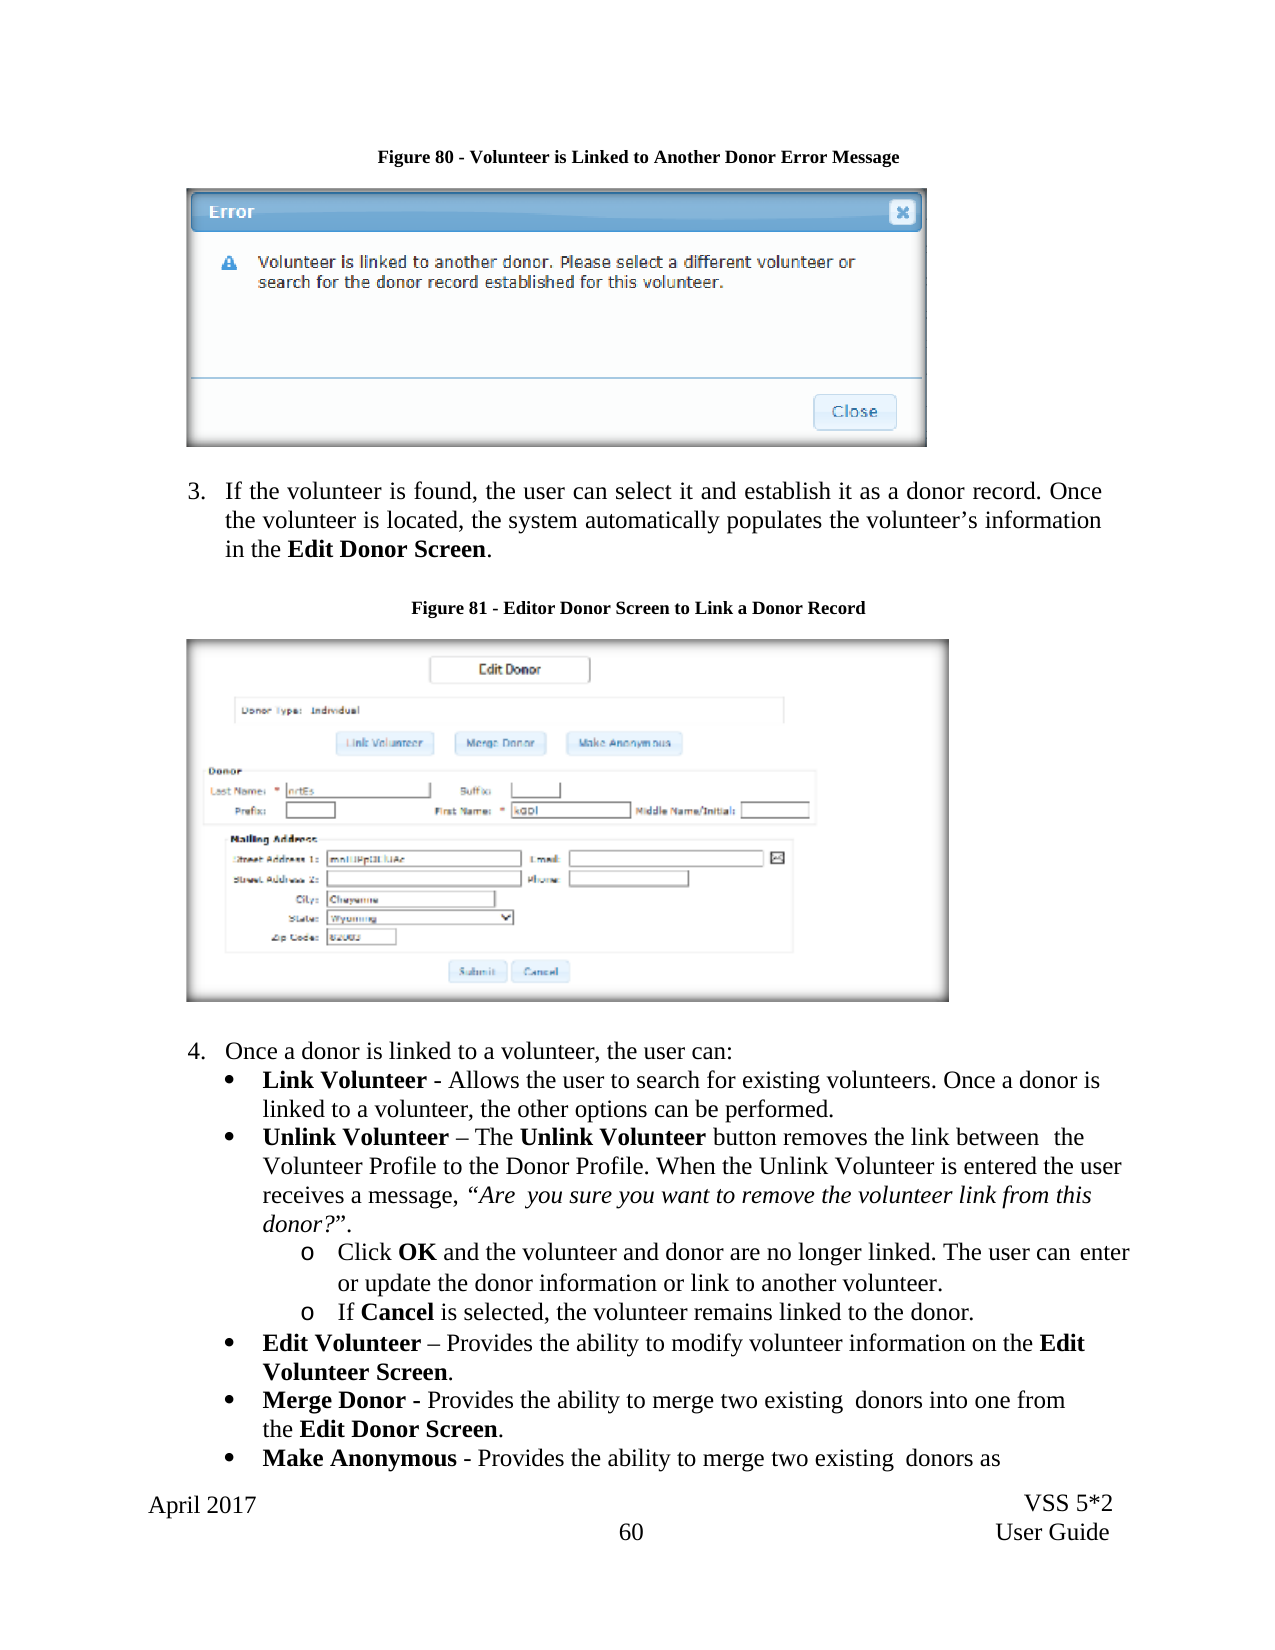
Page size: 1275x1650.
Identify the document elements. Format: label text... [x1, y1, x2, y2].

text Figure 81 - Editor Donor Screen to Link a Donor Record [139, 597, 1137, 618]
list Link Volunteer - Allows the user to search for existing volunteers. Once a donor is linked to a volunteer, the other options can be performed. [225, 1065, 1137, 1122]
picture [186, 188, 927, 447]
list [225, 1443, 1088, 1472]
list Merge Donor - Provides the ability to merge two existing donors into one from the Edit Donor Screen. [225, 1386, 1088, 1443]
picture [186, 639, 949, 1002]
list If Cancel is selected, the volunteer remains linked to the donor. [300, 1297, 1137, 1328]
list Once a donor is linked to a volunteer, the user can: [187, 1036, 1102, 1065]
list Unlink Volunteer – The Unlink Volunteer button removes the link between the Volunteer Profile to the Donor Profile. When the Unlink Volunteer is entered the user receives a message, “Are you sure you want to remove the volunteer link from this donor?”. [225, 1122, 1137, 1237]
list Click OK and the volunteer and donor are no longer linked. The user can enter or update the donor information or link to another volunteer. [300, 1237, 1137, 1297]
list Edit Volunteer – Provides the ability to modify volunteer information on the Edit Volunteer Screen. [225, 1328, 1137, 1385]
list If the volunteer is found, the user can select it and establish it as a donor record. Once the volunteer is located, the system automatically populates the volunteer’s information in the Edit Donor Screen. [187, 476, 1102, 562]
text Figure 80 - Volunteer is Linked to Another Donor Error Message [139, 146, 1137, 167]
